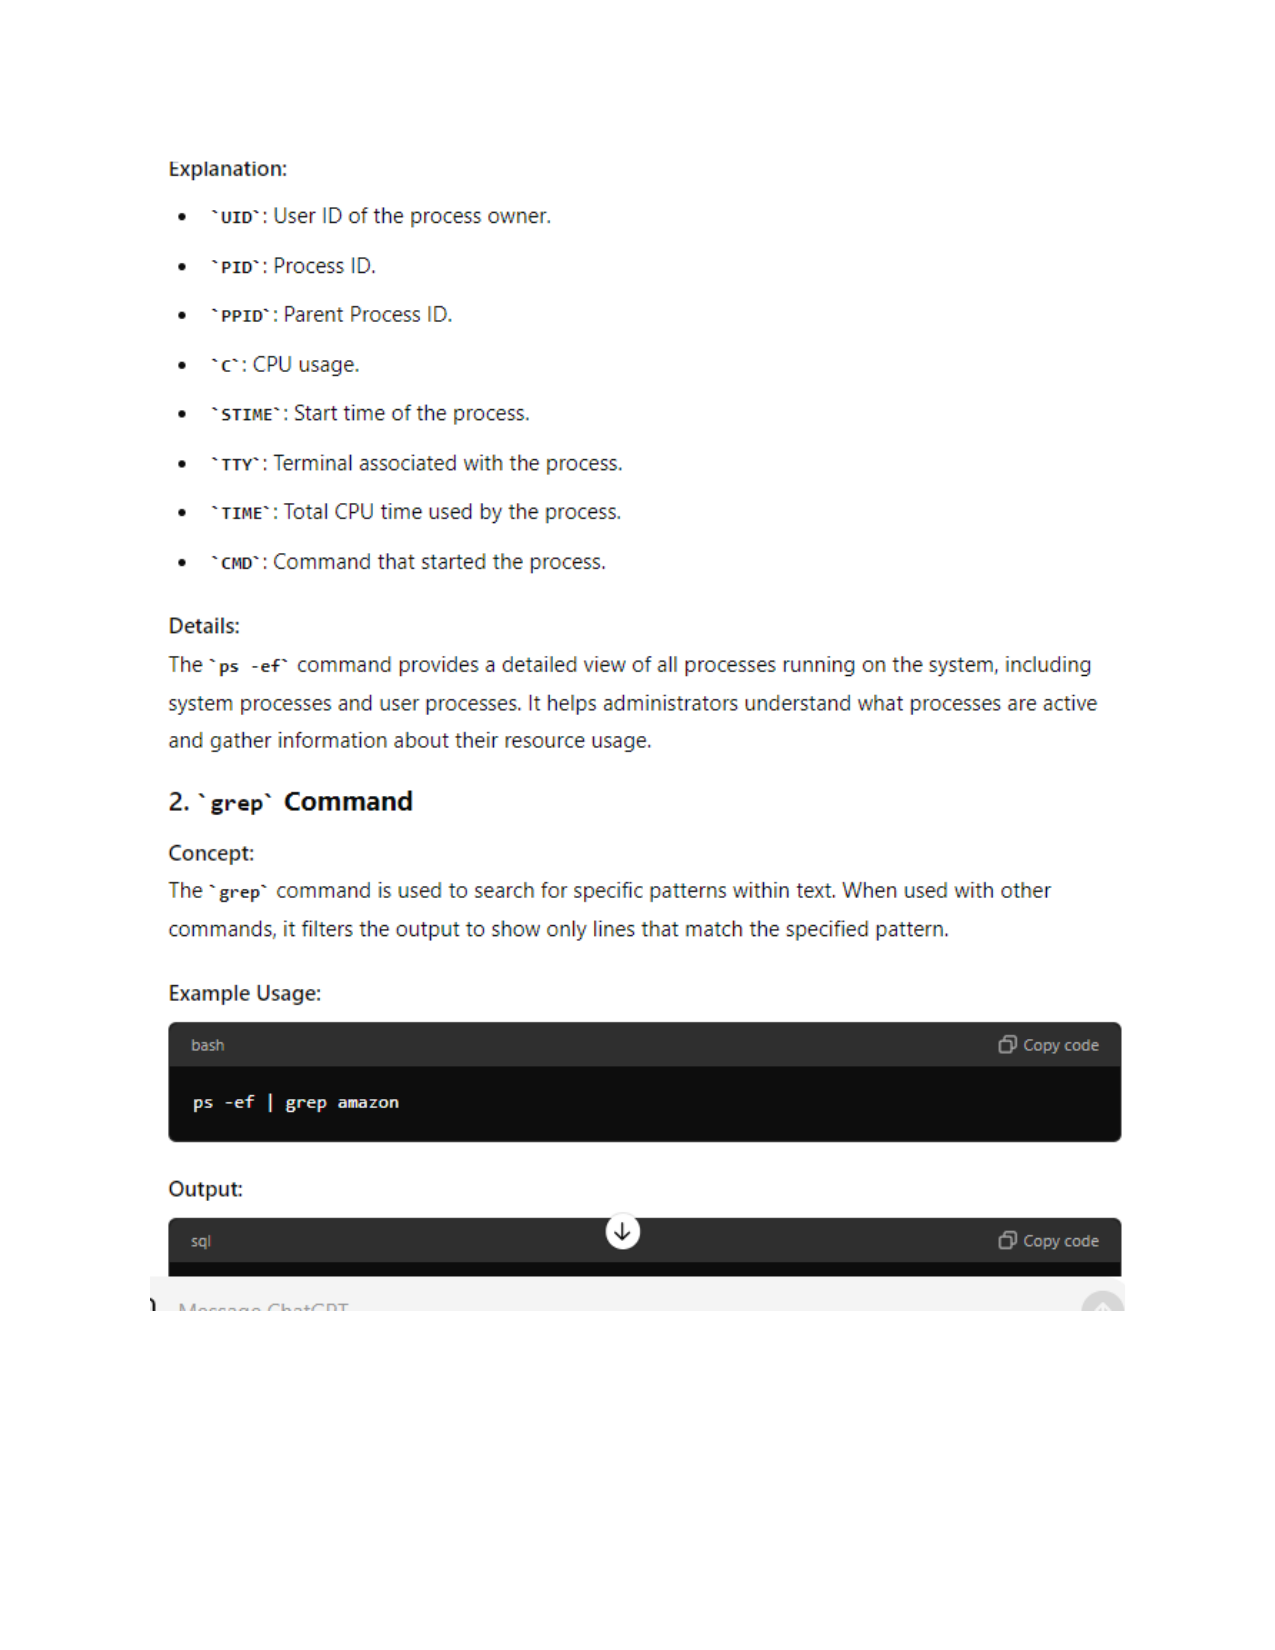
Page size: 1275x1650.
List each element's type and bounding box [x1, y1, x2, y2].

picture [150, 150, 1125, 1311]
